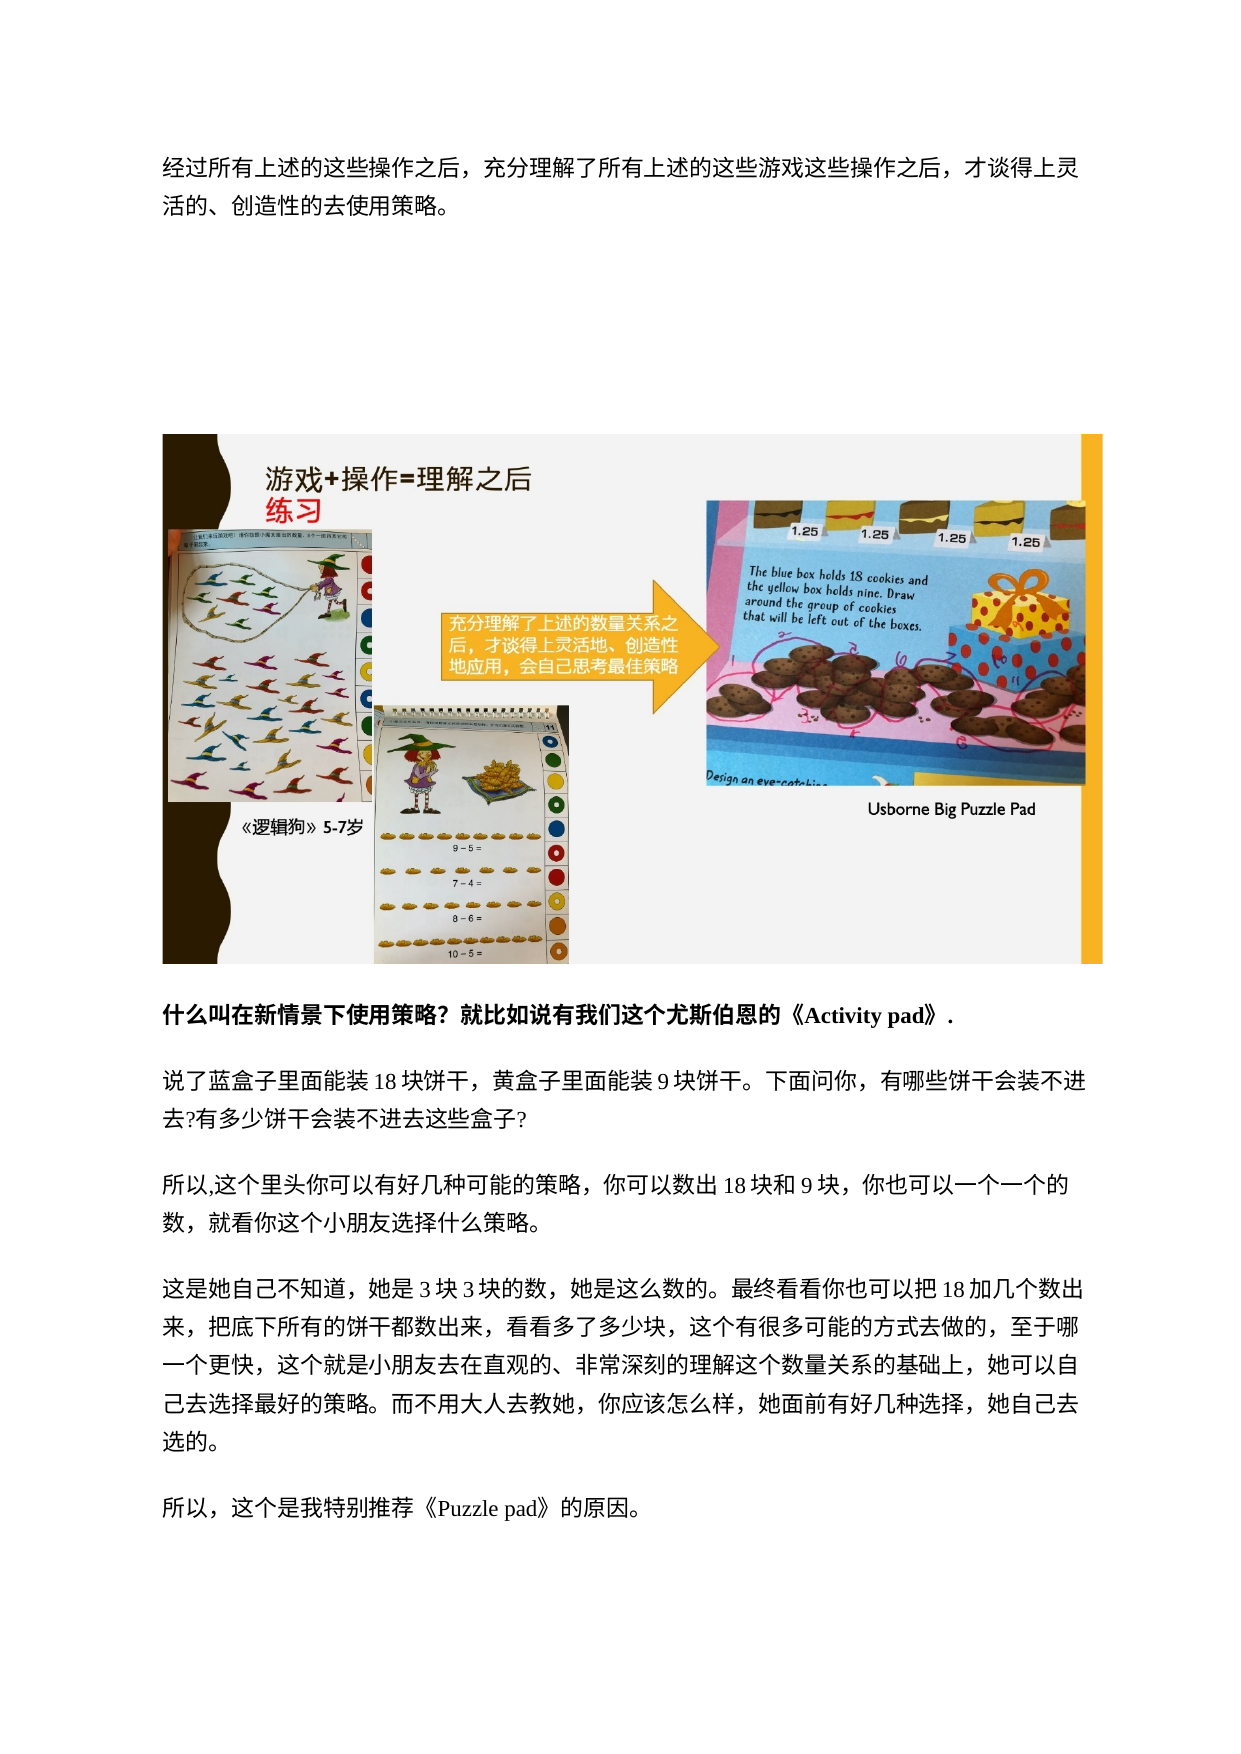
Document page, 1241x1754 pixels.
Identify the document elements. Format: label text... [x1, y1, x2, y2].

text 什么叫在新情景下使用策略？就比如说有我们这个尤斯伯恩的《Activity pad》. [162, 996, 1090, 1030]
picture [162, 434, 1103, 964]
text 所以,这个里头你可以有好几种可能的策略，你可以数出18块和9块，你也可以一个一个的数，就看你这个小朋友选择什么策略。 [162, 1167, 1090, 1238]
text 这是她自己不知道，她是3块3块的数，她是这么数的。最终看看你也可以把18加几个数出来，把底下所有的饼干都数出来，看看多了多少块，这个有很多可能的方式去做的，至于哪一个更快，这个就是小朋友去在直观的、非常深刻的理解这个数量关系的基础上，她可以自己去选择最好的策略。而不用大人去教她，你应该怎么样，她面前有好几种选择，她自己去选的。 [162, 1271, 1090, 1457]
text 说了蓝盒子里面能装18块饼干，黄盒子里面能装9块饼干。下面问你，有哪些饼干会装不进去?有多少饼干会装不进去这些盒子? [162, 1063, 1090, 1134]
text 经过所有上述的这些操作之后，充分理解了所有上述的这些游戏这些操作之后，才谈得上灵活的、创造性的去使用策略。 [162, 150, 1090, 221]
text 所以，这个是我特别推荐《Puzzle pad》的原因。 [162, 1490, 1090, 1523]
